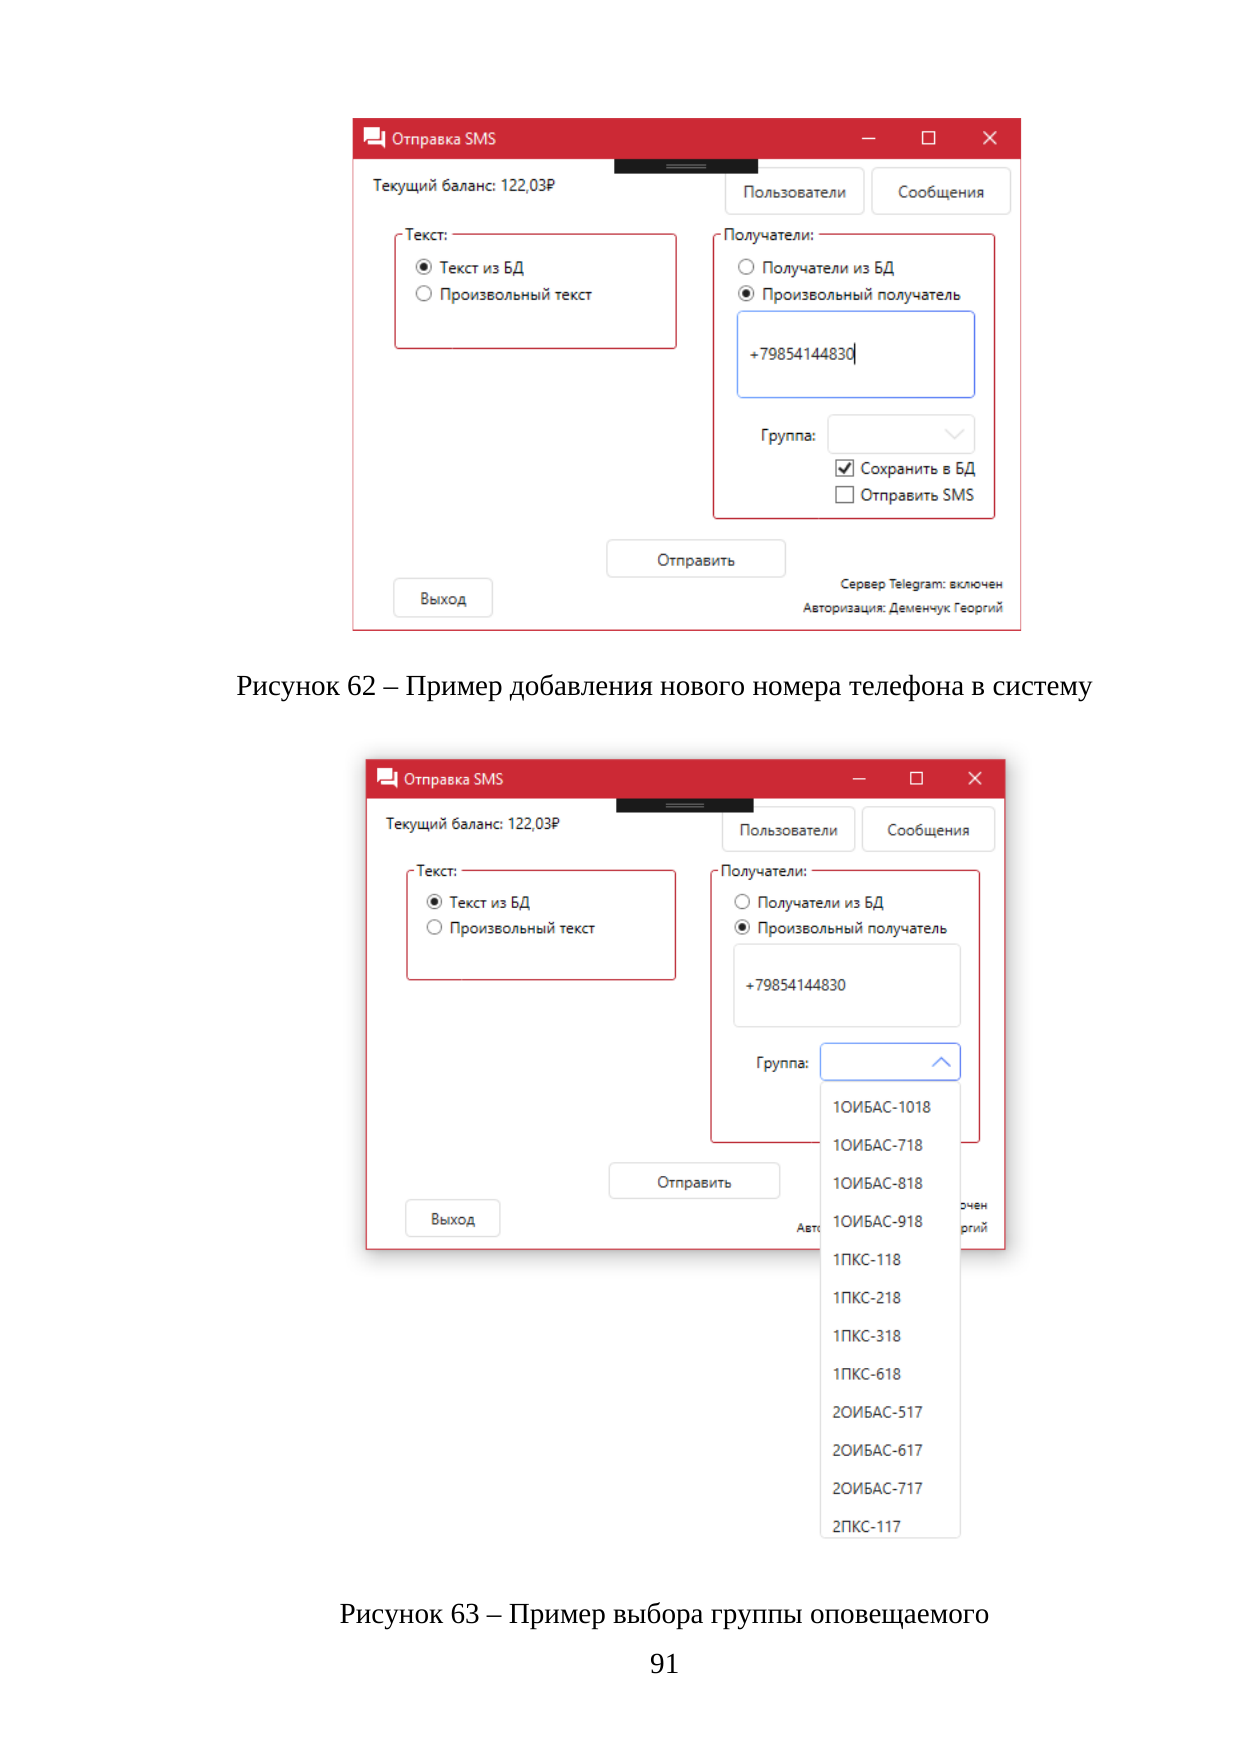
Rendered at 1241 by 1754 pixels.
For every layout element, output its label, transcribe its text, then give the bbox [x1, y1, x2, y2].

picture [334, 731, 1040, 1559]
picture [352, 118, 1022, 631]
text Рисунок 62 – Пример добавления нового номера телефона в систему [177, 668, 1152, 702]
text Рисунок 63 – Пример выбора группы оповещаемого [177, 1596, 1152, 1630]
